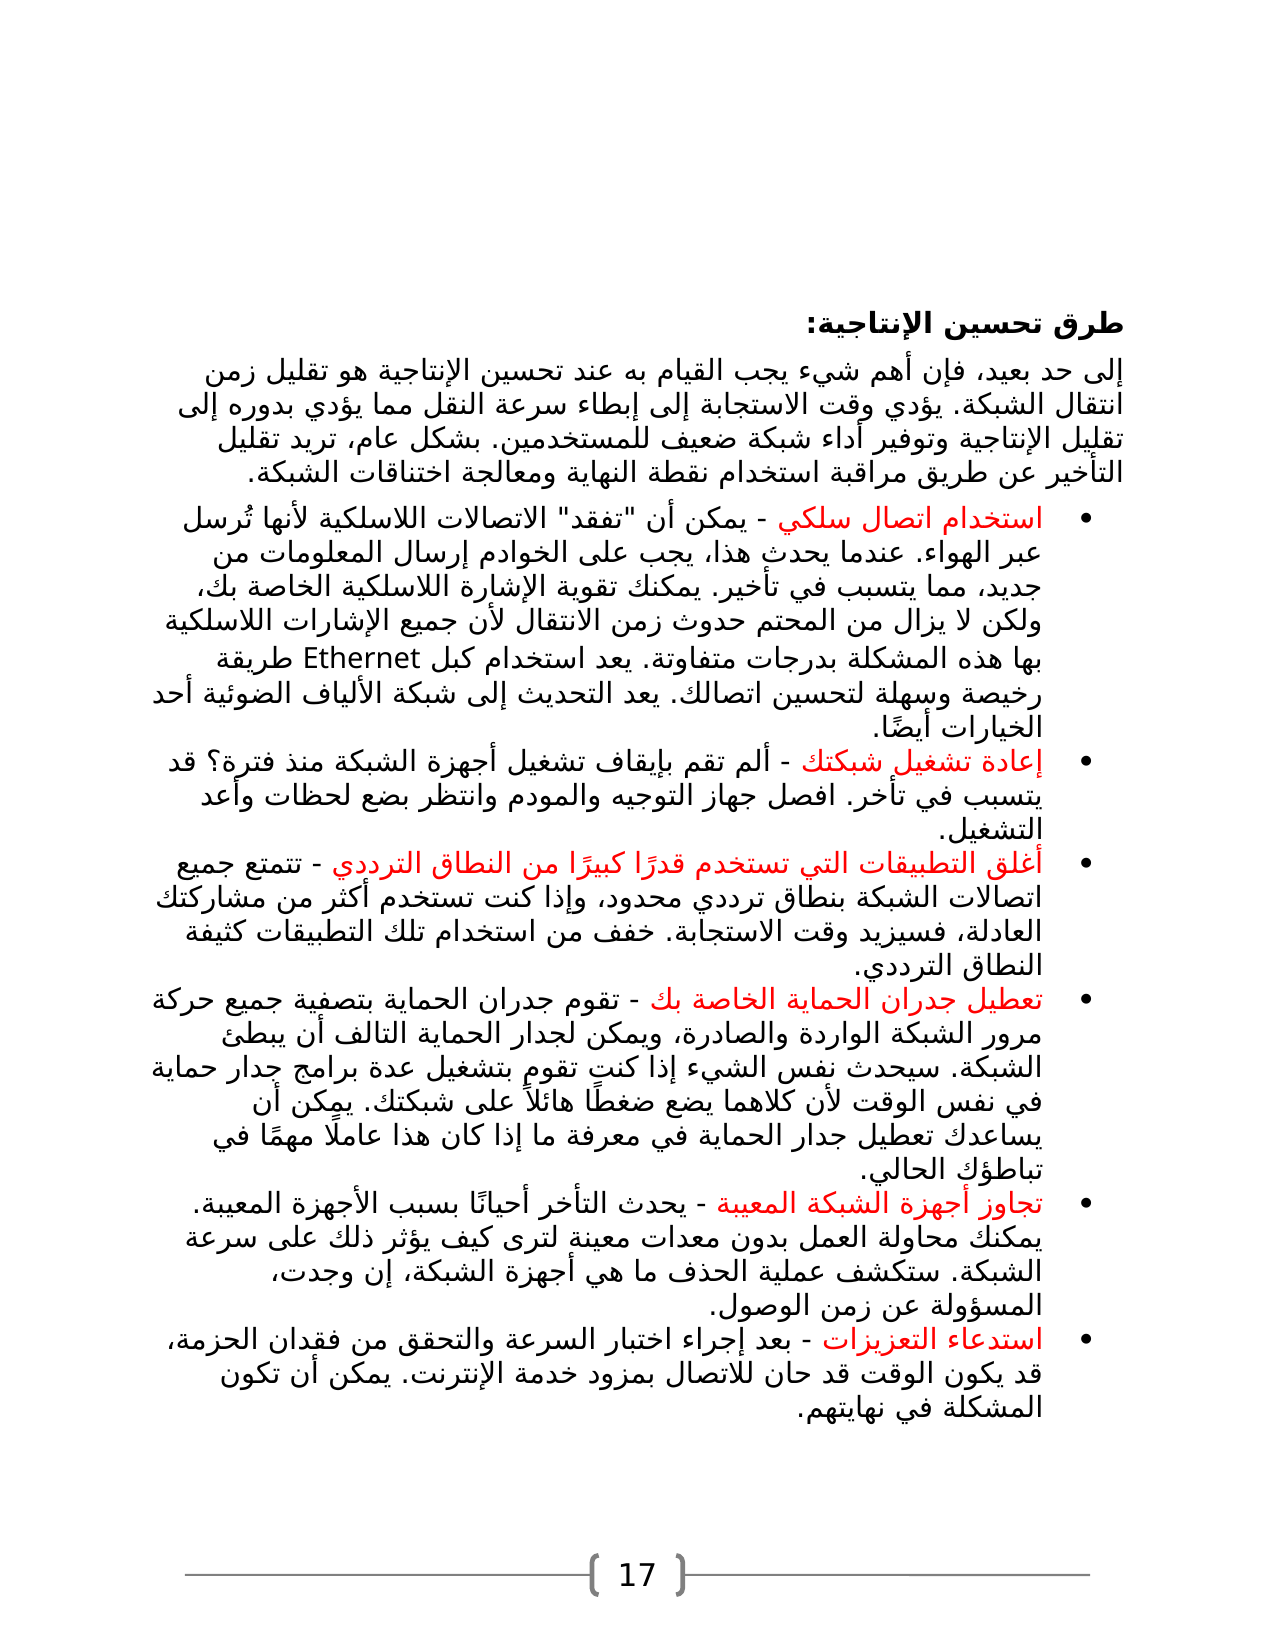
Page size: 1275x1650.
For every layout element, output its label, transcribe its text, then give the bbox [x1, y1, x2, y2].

list أغلق التطبيقات التي تستخدم قدرًا كبيرًا من النطاق الترددي - تتمتع جميع اتصالات الشبكة بنطاق ترددي محدود، وإذا كنت تستخدم أكثر من مشاركتك العادلة، فسيزيد وقت الاستجابة. خفف من استخدام تلك التطبيقات كثيفة النطاق الترددي. [150, 847, 1081, 982]
text طرق تحسين الإنتاجية: [150, 307, 1125, 341]
list استدعاء التعزيزات - بعد إجراء اختبار السرعة والتحقق من فقدان الحزمة، قد يكون الوقت قد حان للاتصال بمزود خدمة الإنترنت. يمكن أن تكون المشكلة في نهايتهم. [150, 1322, 1081, 1424]
text إلى حد بعيد، فإن أهم شيء يجب القيام به عند تحسين الإنتاجية هو تقليل زمن انتقال الشبكة. يؤدي وقت الاستجابة إلى إبطاء سرعة النقل مما يؤدي بدوره إلى تقليل الإنتاجية وتوفير أداء شبكة ضعيف للمستخدمين. بشكل عام، تريد تقليل التأخير عن طريق مراقبة استخدام نقطة النهاية ومعالجة اختناقات الشبكة. [150, 353, 1125, 489]
list تجاوز أجهزة الشبكة المعيبة - يحدث التأخر أحيانًا بسبب الأجهزة المعيبة. يمكنك محاولة العمل بدون معدات معينة لترى كيف يؤثر ذلك على سرعة الشبكة. ستكشف عملية الحذف ما هي أجهزة الشبكة، إن وجدت، المسؤولة عن زمن الوصول. [150, 1186, 1081, 1322]
list تعطيل جدران الحماية الخاصة بك - تقوم جدران الحماية بتصفية جميع حركة مرور الشبكة الواردة والصادرة، ويمكن لجدار الحماية التالف أن يبطئ الشبكة. سيحدث نفس الشيء إذا كنت تقوم بتشغيل عدة برامج جدار حماية في نفس الوقت لأن كلاهما يضع ضغطًا هائلاً على شبكتك. يمكن أن يساعدك تعطيل جدار الحماية في معرفة ما إذا كان هذا عاملًا مهمًا في تباطؤك الحالي. [150, 982, 1081, 1186]
list استخدام اتصال سلكي - يمكن أن "تفقد" الاتصالات اللاسلكية لأنها تُرسل عبر الهواء. عندما يحدث هذا، يجب على الخوادم إرسال المعلومات من جديد، مما يتسبب في تأخير. يمكنك تقوية الإشارة اللاسلكية الخاصة بك، ولكن لا يزال من المحتم حدوث زمن الانتقال لأن جميع الإشارات اللاسلكية بها هذه المشكلة بدرجات متفاوتة. يعد استخدام كبل Ethernet طريقة رخيصة وسهلة لتحسين اتصالك. يعد التحديث إلى شبكة الألياف الضوئية أحد الخيارات أيضًا. [150, 501, 1081, 745]
list إعادة تشغيل شبكتك - ألم تقم بإيقاف تشغيل أجهزة الشبكة منذ فترة؟ قد يتسبب في تأخر. افصل جهاز التوجيه والمودم وانتظر بضع لحظات وأعد التشغيل. [150, 745, 1081, 847]
